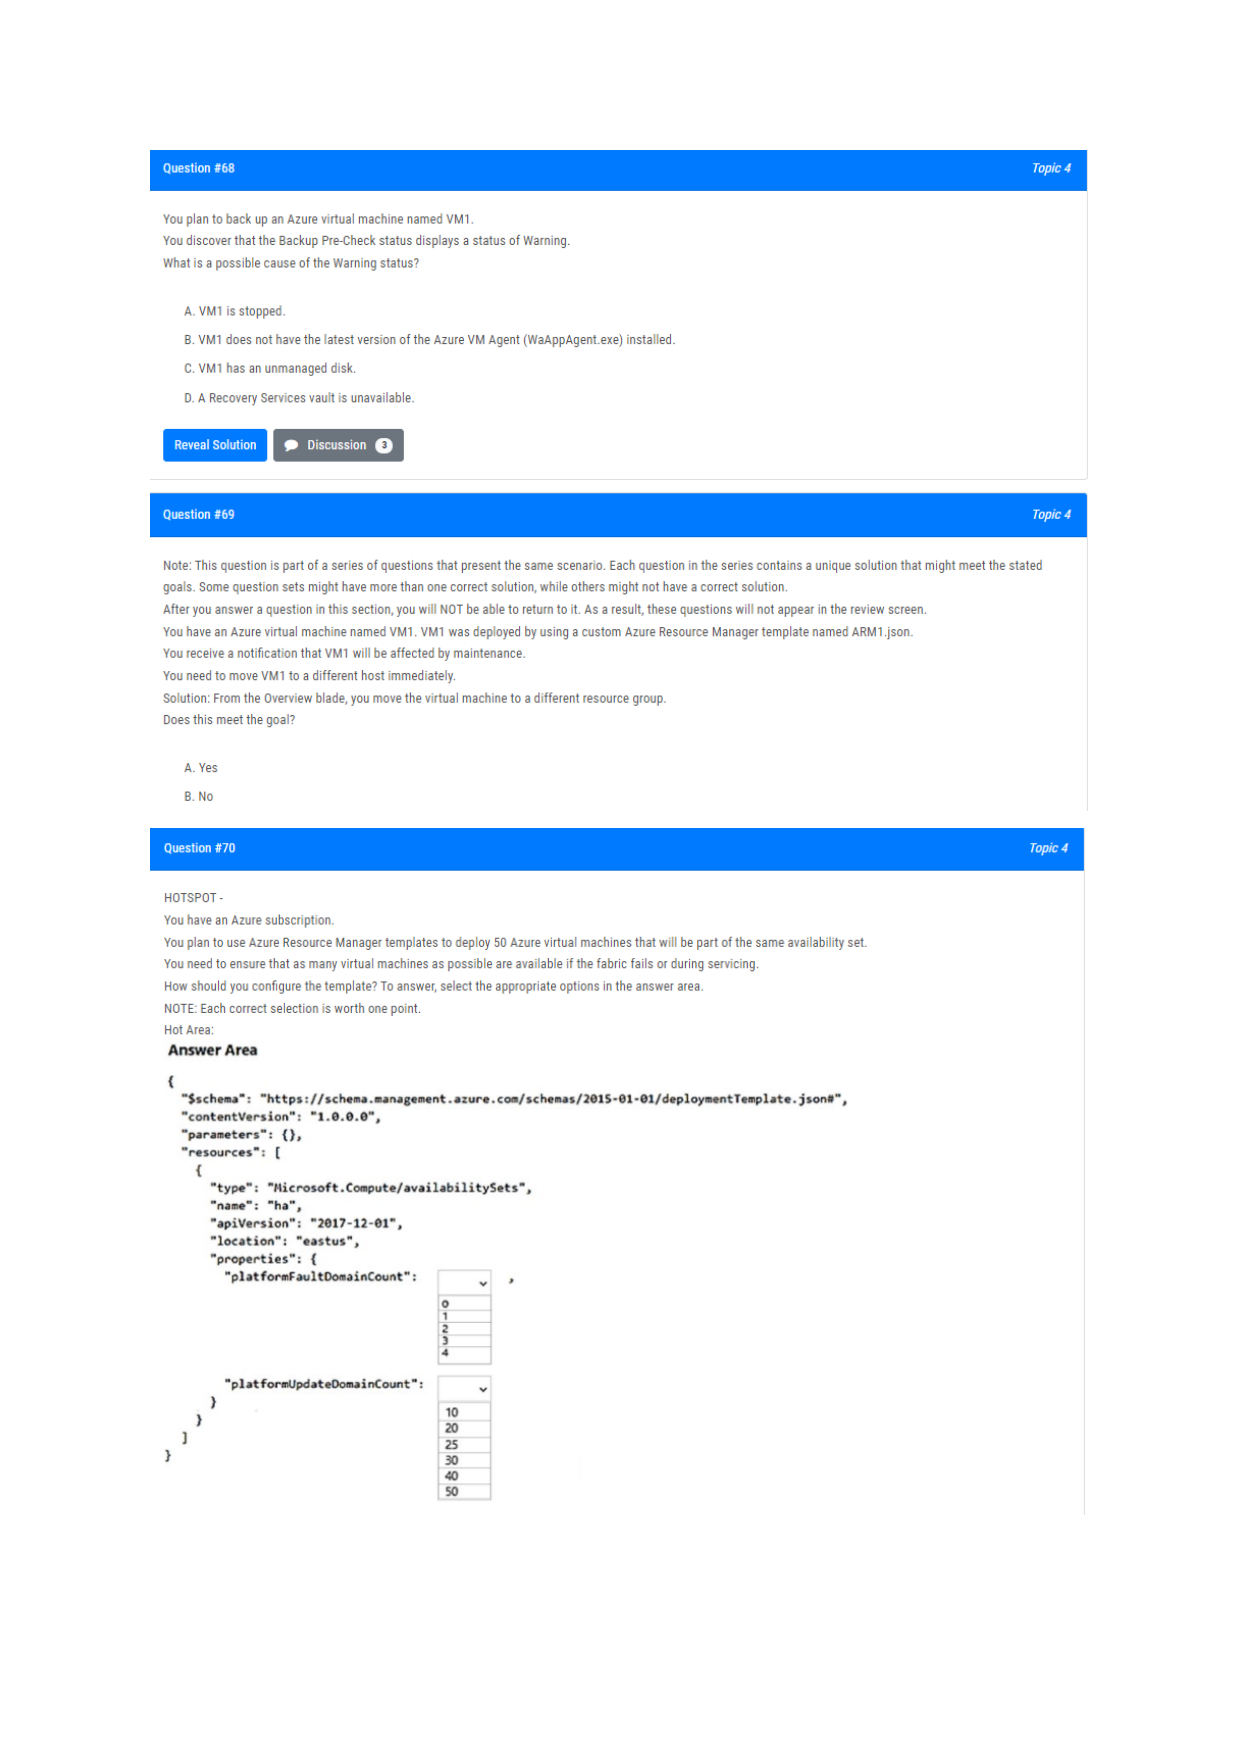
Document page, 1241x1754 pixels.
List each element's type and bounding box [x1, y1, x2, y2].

picture [150, 150, 1091, 811]
picture [150, 828, 1091, 1515]
